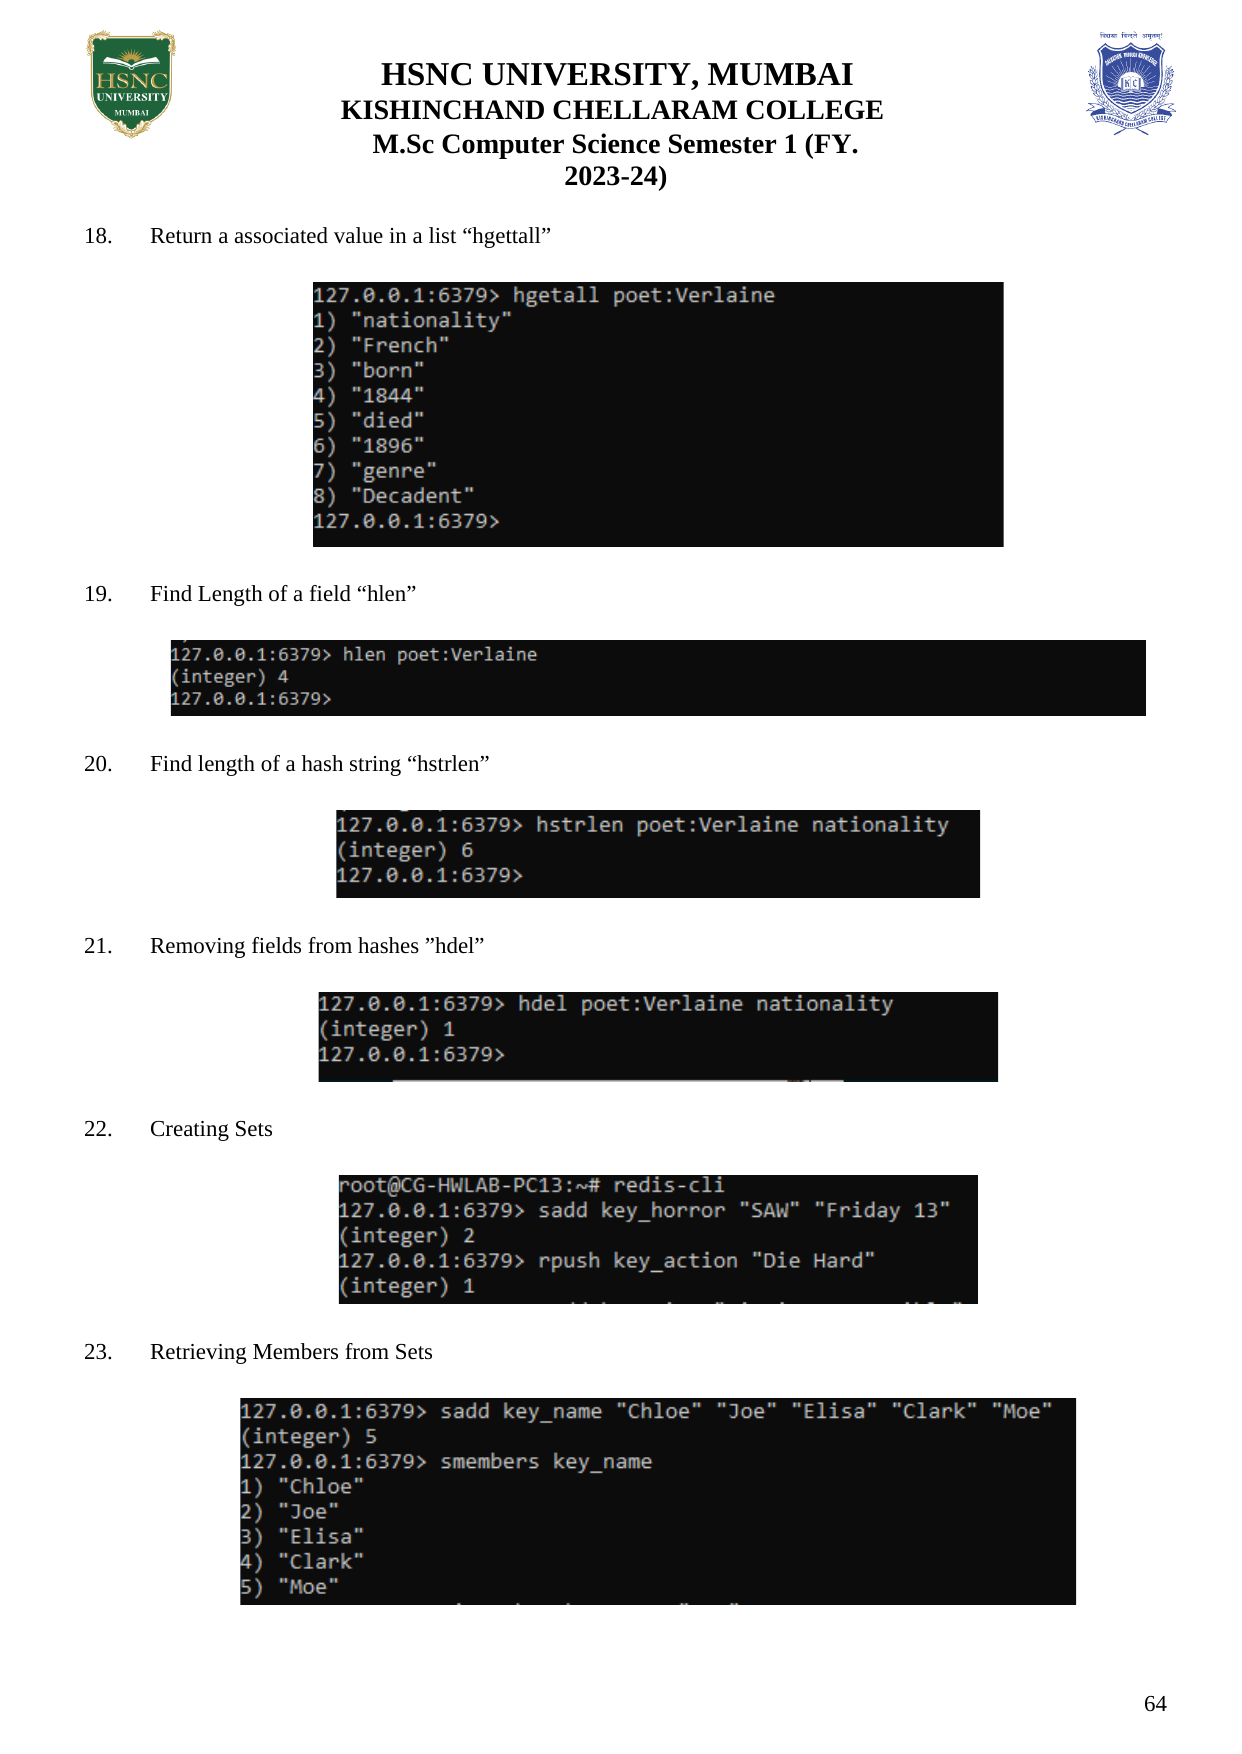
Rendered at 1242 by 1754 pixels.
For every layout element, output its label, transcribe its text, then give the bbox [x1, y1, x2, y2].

list Return a associated value in a list “hgettall” [112, 222, 1167, 248]
picture [1085, 30, 1177, 136]
list Removing fields from hashes ”hdel” [112, 932, 1167, 958]
picture [336, 810, 981, 898]
picture [338, 1175, 978, 1304]
list Find length of a hash string “hstrlen” [112, 750, 1167, 776]
picture [86, 29, 177, 139]
picture [318, 992, 999, 1082]
list Retrieving Members from Sets [112, 1338, 1167, 1364]
picture [313, 282, 1004, 547]
list Creating Sets [112, 1115, 1167, 1142]
picture [170, 640, 1146, 716]
picture [240, 1398, 1077, 1605]
list Find Length of a field “hlen” [112, 580, 1167, 607]
